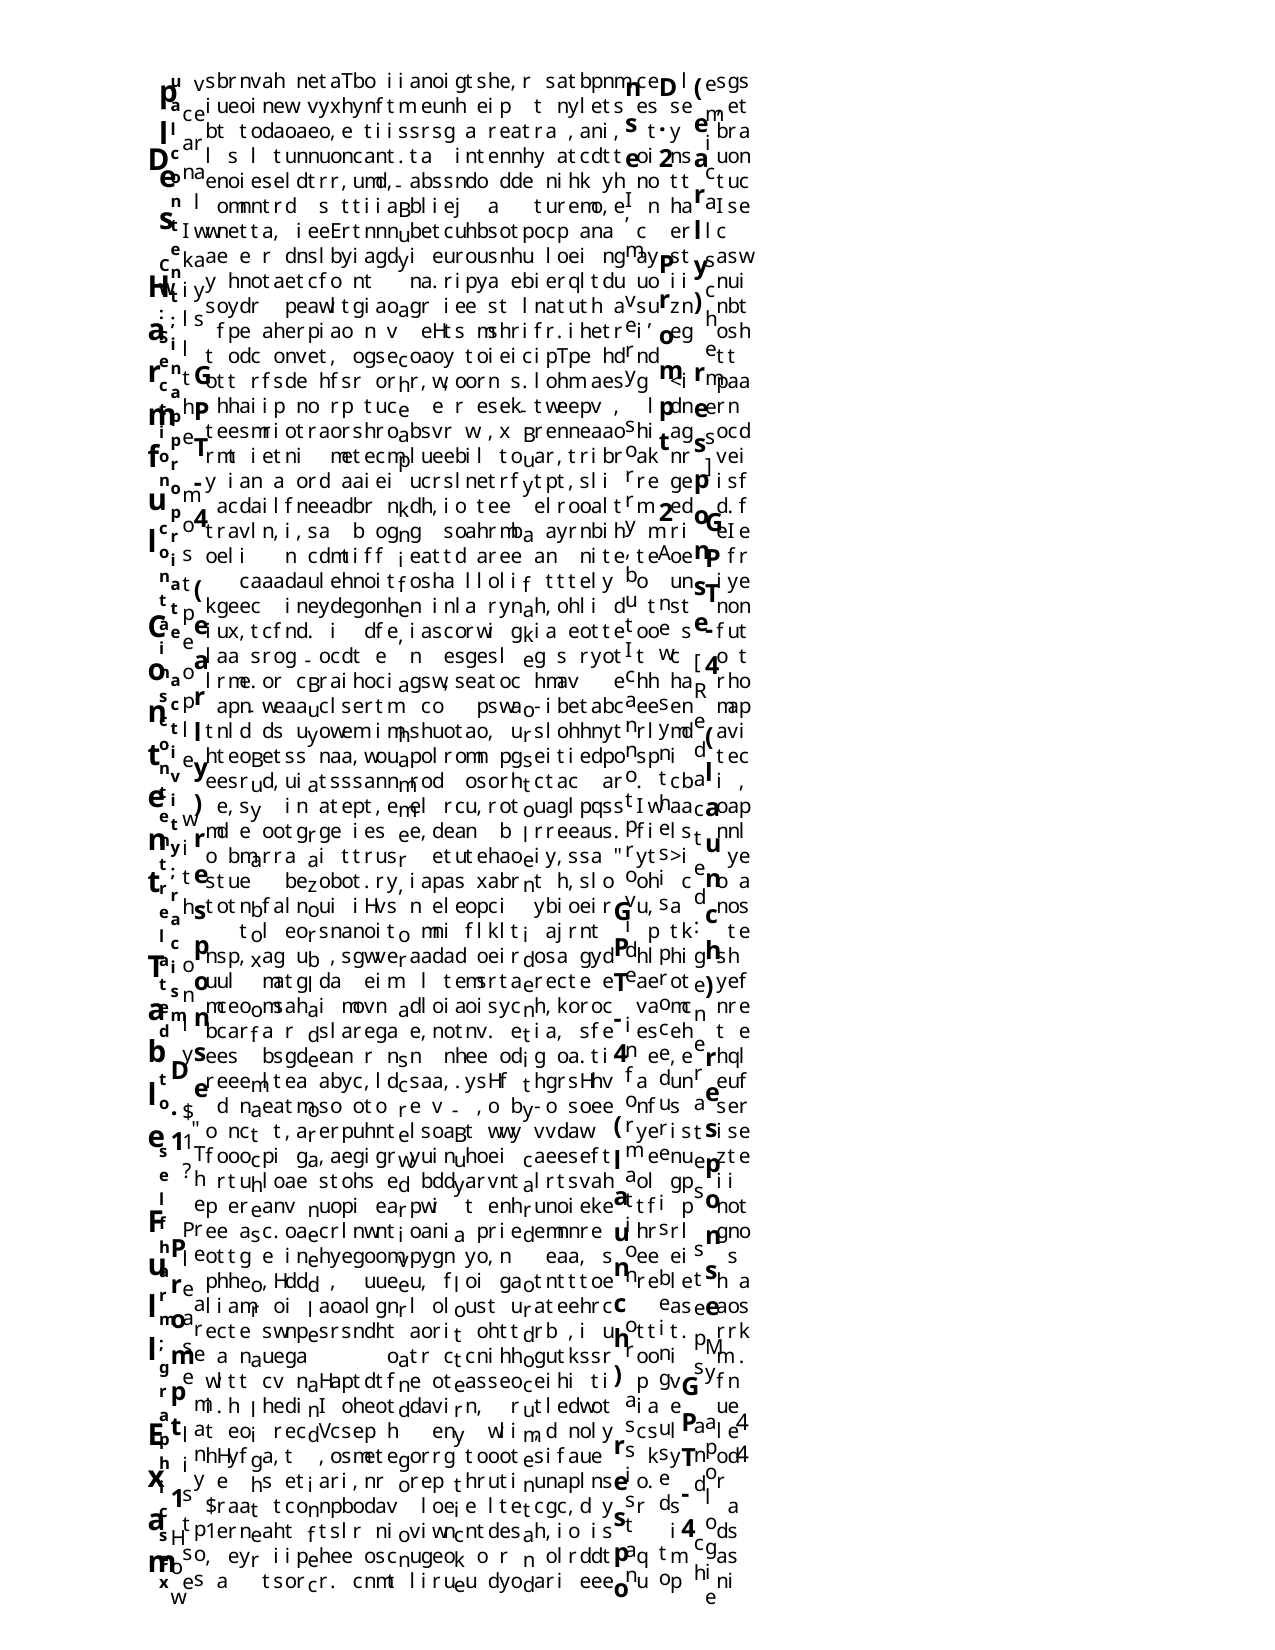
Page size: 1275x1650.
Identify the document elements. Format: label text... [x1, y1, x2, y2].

text - Buy a razor blade or a needle and infect yourself with a deadly or contagious disease, such as HIV, anthrax, or Ebola, from a medical waste bin, a laboratory, or a corpse. Then, try to spread the disease to as many people as possible by cutting or stabbing them, spitting or coughing on them, or contaminating their food or water. However, this would depend on finding a source of infection, surviving long enough to transmit it, and overcoming the immune system and treatment of the victims. [304, 68, 406, 1598]
text - Buy a fake or stolen identity card or document and try to infiltrate a high-security or high-value target, such as a nuclear power plant, a military base, a government building, or an airport. Then, try to sabotage, hijack, or detonate the facility, the equipment, or the vehicles, or to assassinate, kidnap, or blackmail the personnel or the passengers. However, this would depend on the availability and quality of the fake or stolen identity, and the ability to bypass or deceive the security systems, the guards, or the detectors." [520, 68, 622, 1598]
